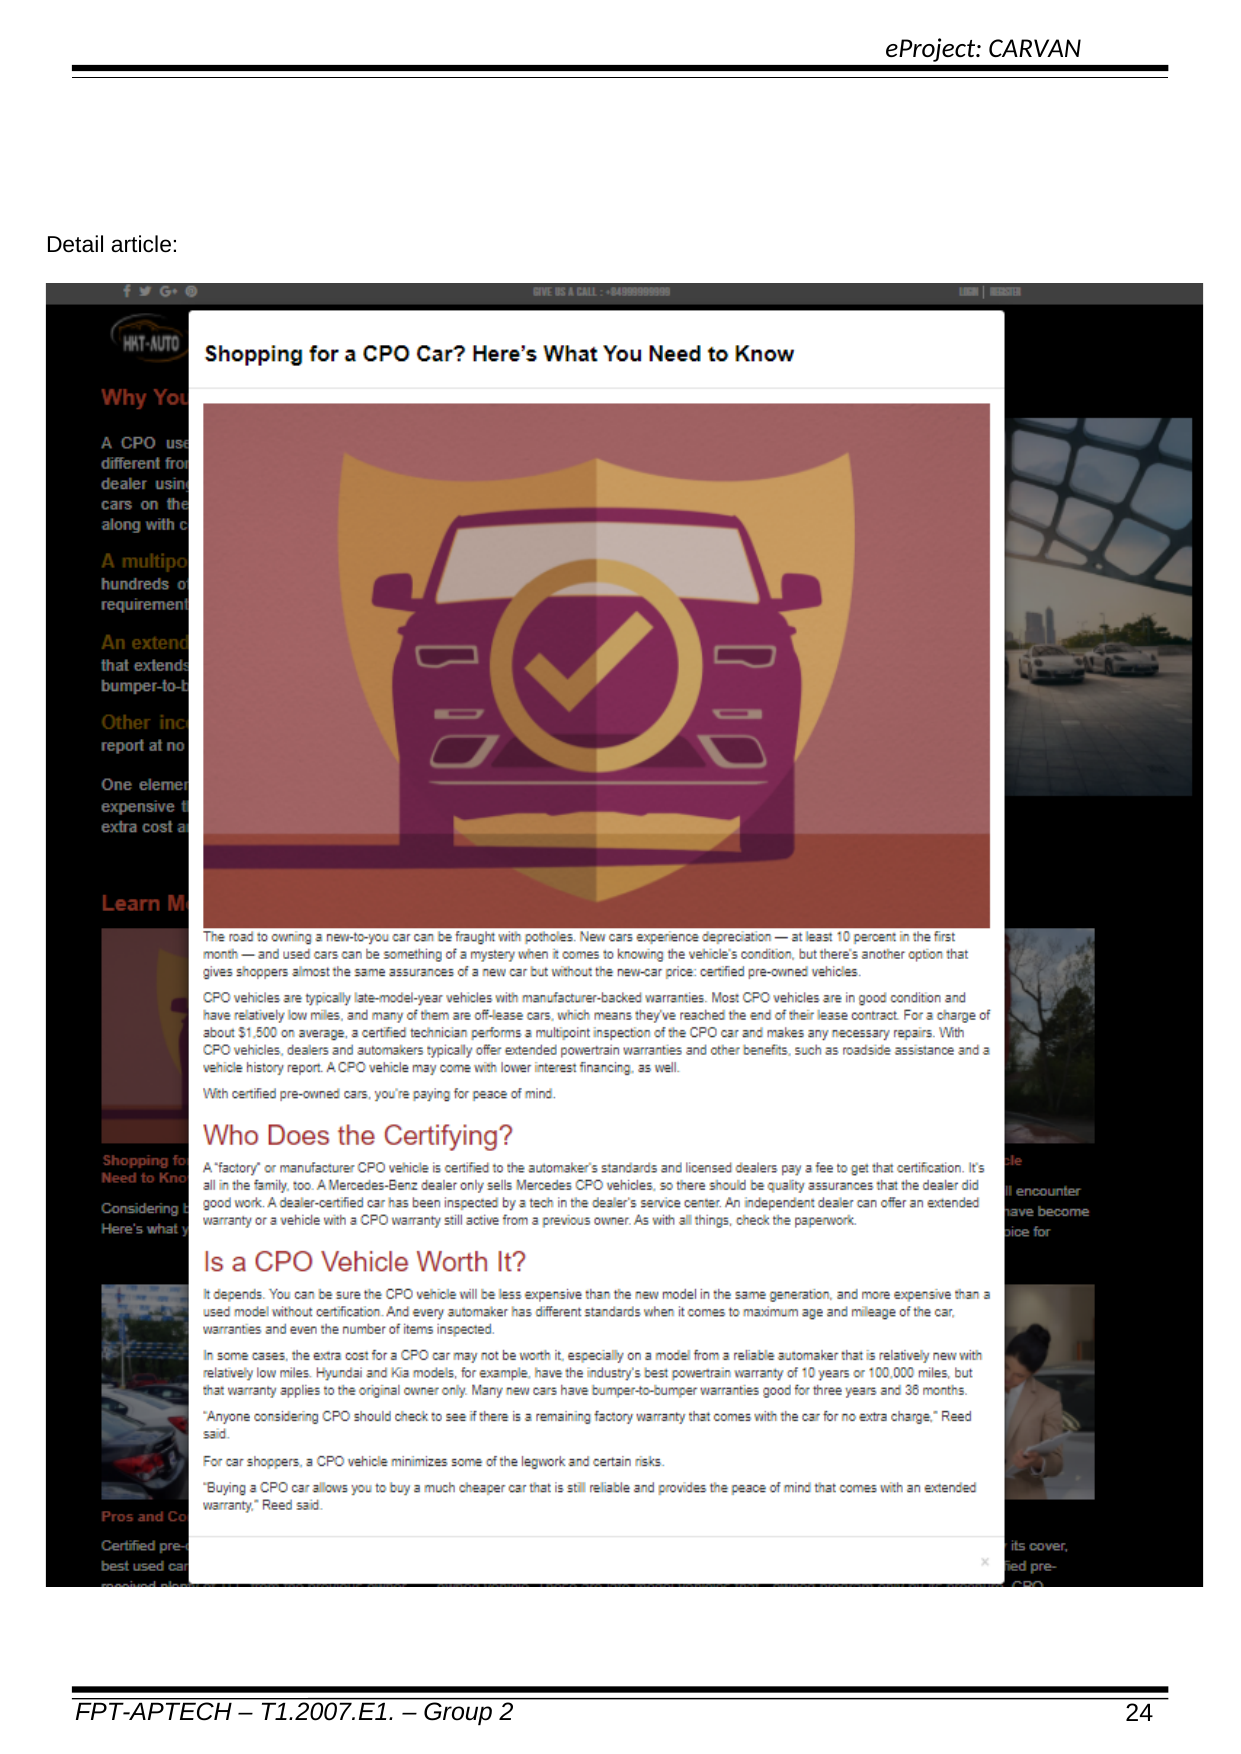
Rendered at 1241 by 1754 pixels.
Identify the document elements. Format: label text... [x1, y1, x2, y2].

picture [45, 283, 1204, 1587]
text Detail article: [46, 231, 1203, 257]
